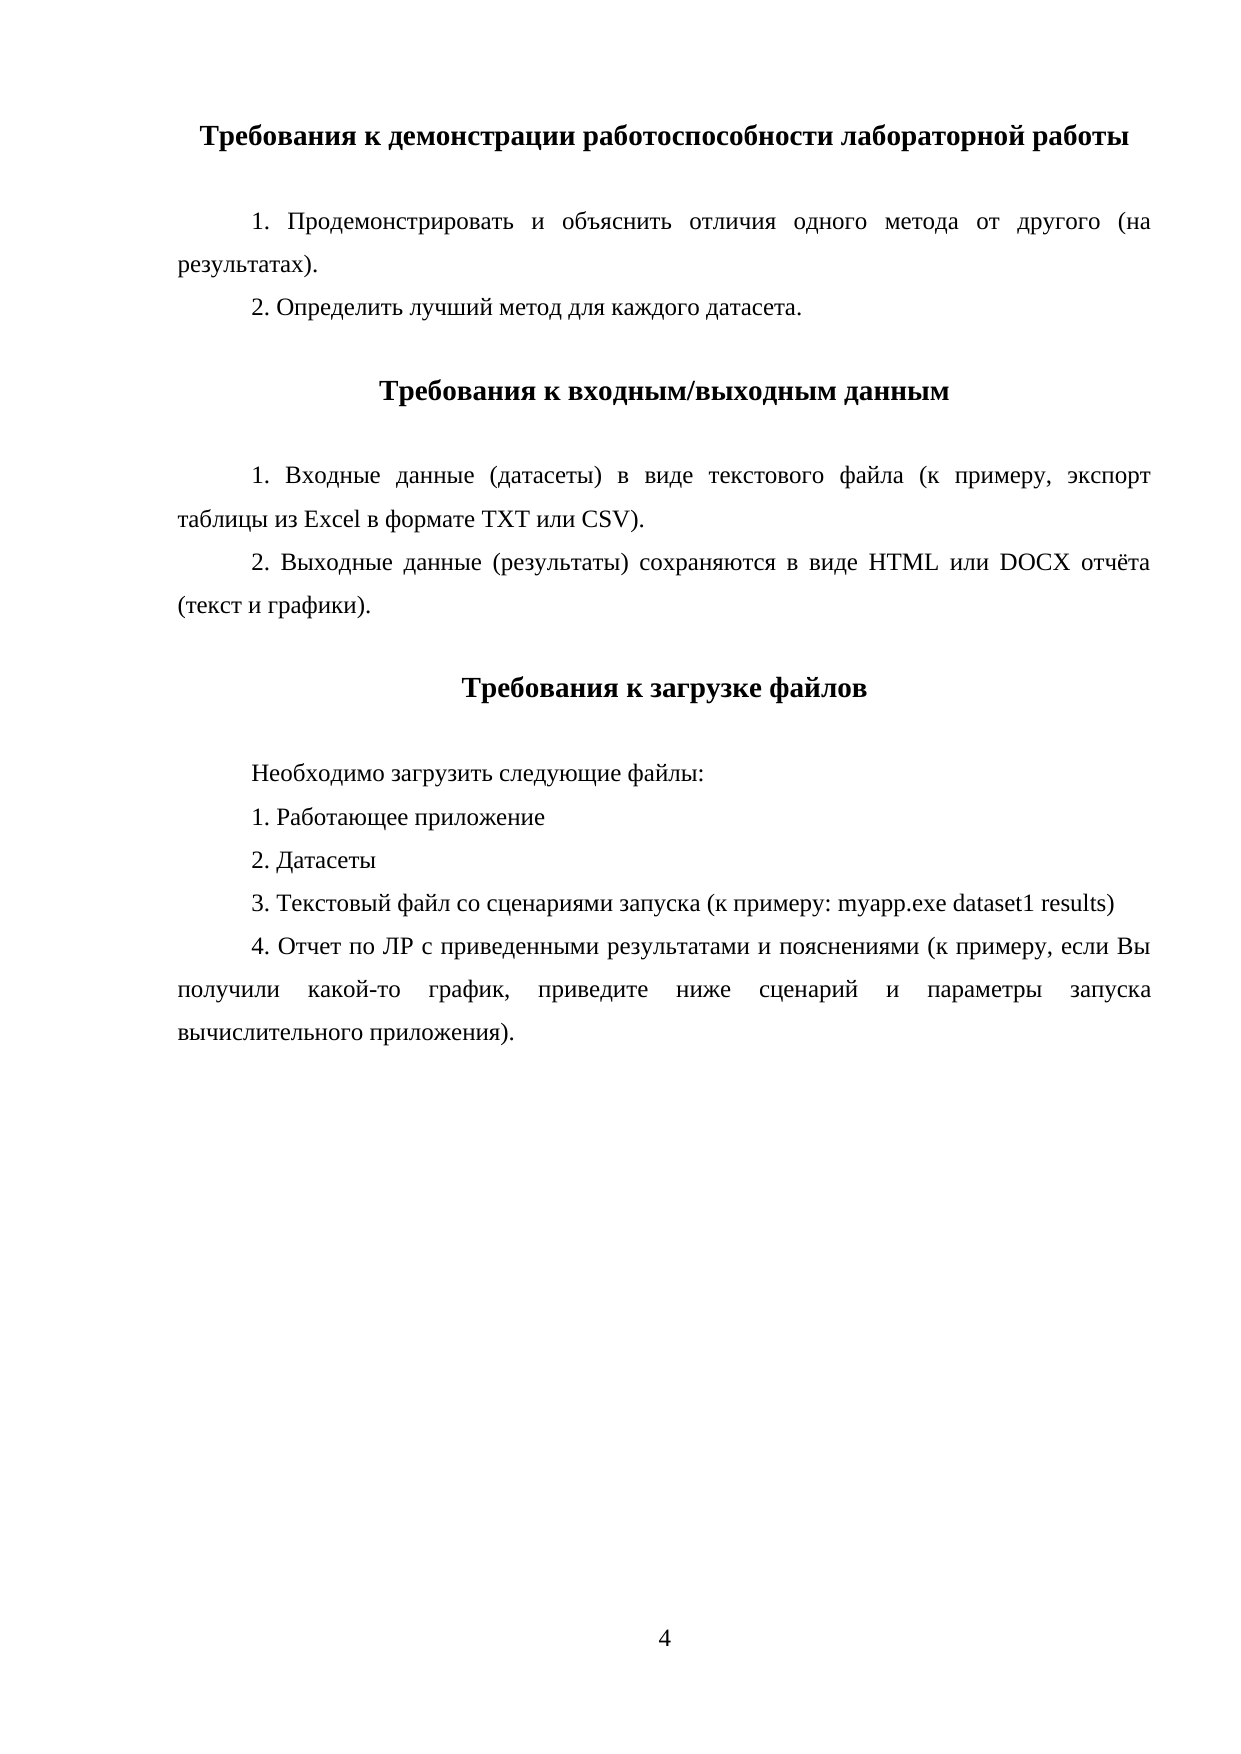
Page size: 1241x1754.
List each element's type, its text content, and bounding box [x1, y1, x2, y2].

text 4. Отчет по ЛР с приведенными результатами и пояснениями (к примеру, если Вы получили какой-то график, приведите ниже сценарий и параметры запуска вычислительного приложения). [177, 931, 1152, 1046]
text 2. Выходные данные (результаты) сохраняются в виде HTML или DOCX отчёта (текст и графики). [177, 547, 1152, 619]
text Необходимо загрузить следующие файлы: [177, 758, 1152, 787]
text 1. Работающее приложение [177, 802, 1152, 830]
text 1. Продемонстрировать и объяснить отличия одного метода от другого (на результатах). [177, 206, 1152, 278]
subtitle Требования к демонстрации работоспособности лабораторной работы [177, 118, 1152, 152]
text 1. Входные данные (датасеты) в виде текстового файла (к примеру, экспорт таблицы из Excel в формате TXT или CSV). [177, 461, 1152, 532]
subtitle Требования к входным/выходным данным [177, 373, 1152, 406]
text 3. Текстовый файл со сценариями запуска (к примеру: myapp.exe dataset1 results) [177, 888, 1152, 917]
text 2. Определить лучший метод для каждого датасета. [177, 292, 1152, 321]
subtitle Требования к загрузке файлов [177, 671, 1152, 704]
text 2. Датасеты [177, 845, 1152, 873]
